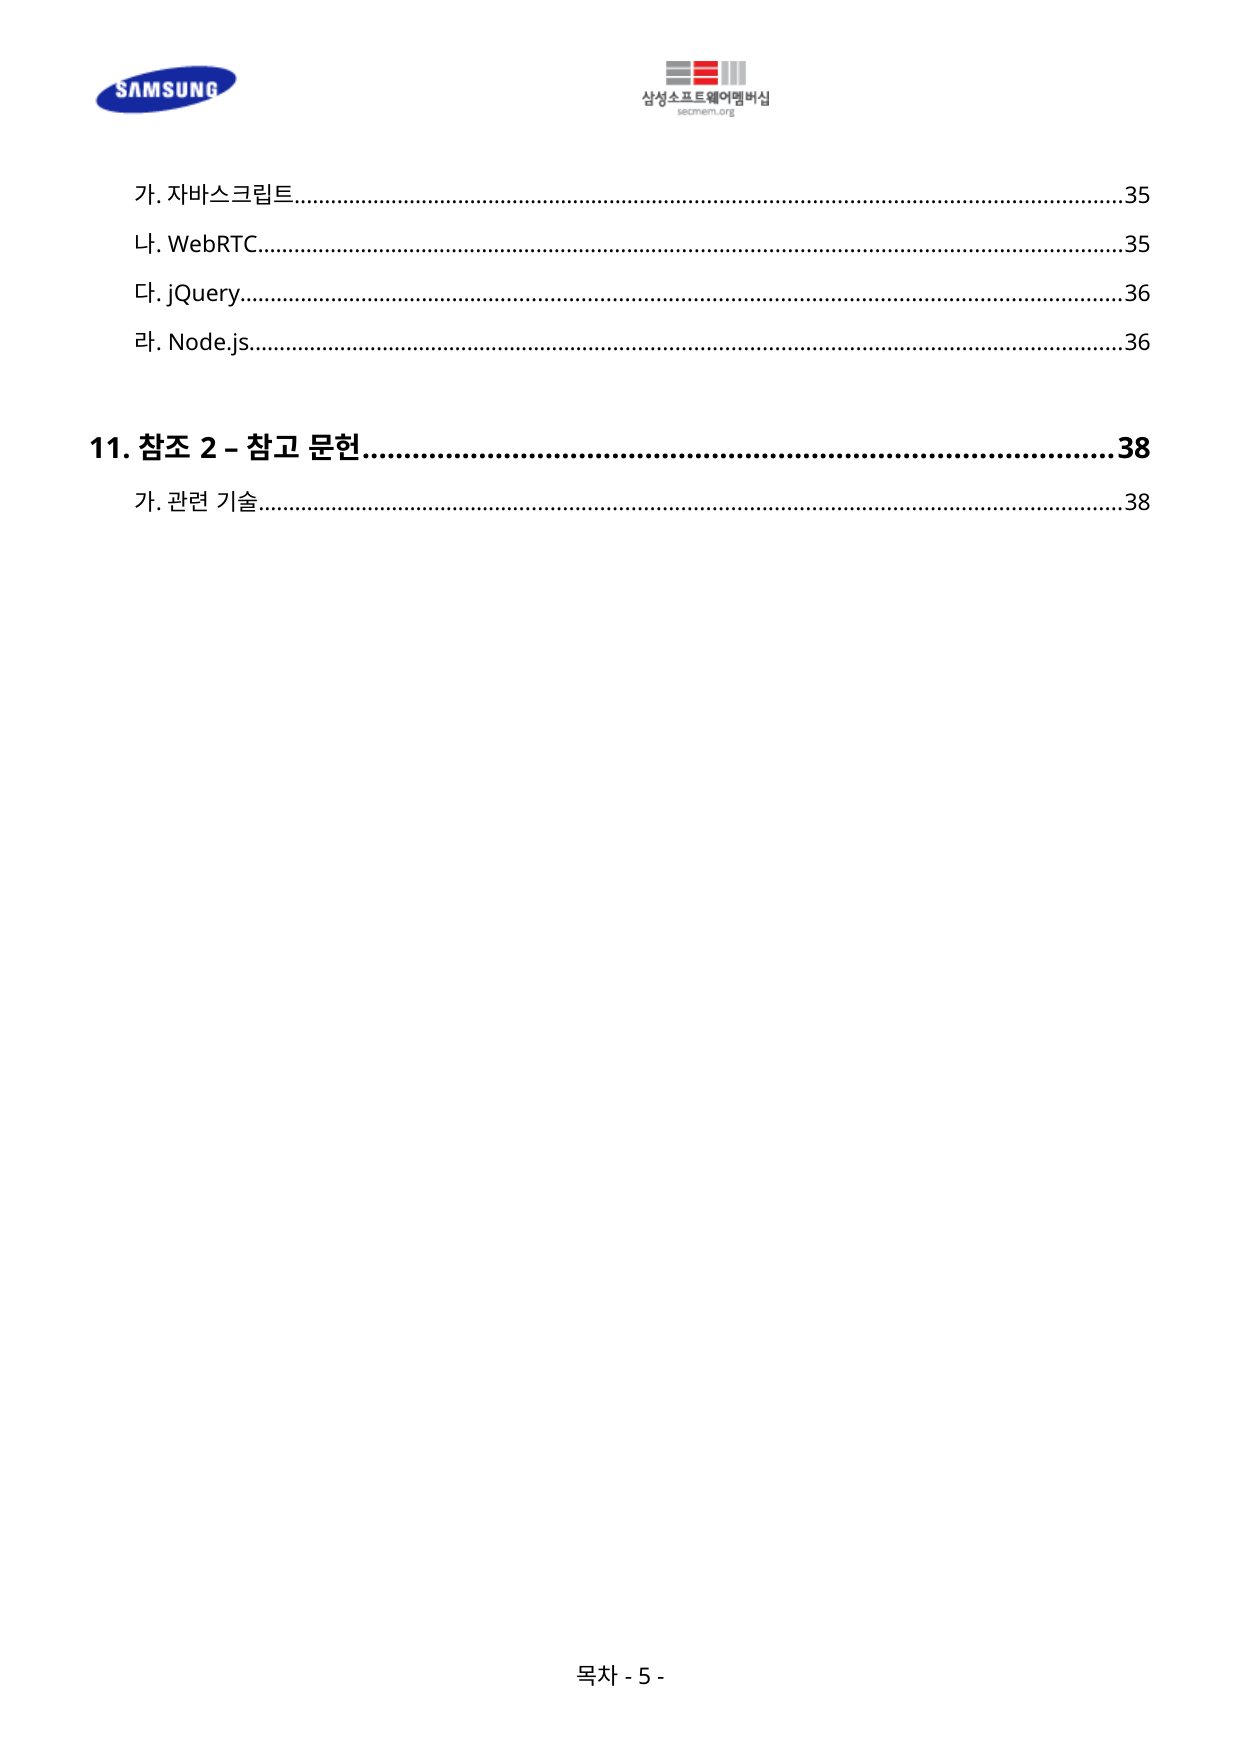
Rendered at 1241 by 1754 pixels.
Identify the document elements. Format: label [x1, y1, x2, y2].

picture [88, 59, 244, 117]
picture [642, 61, 769, 117]
